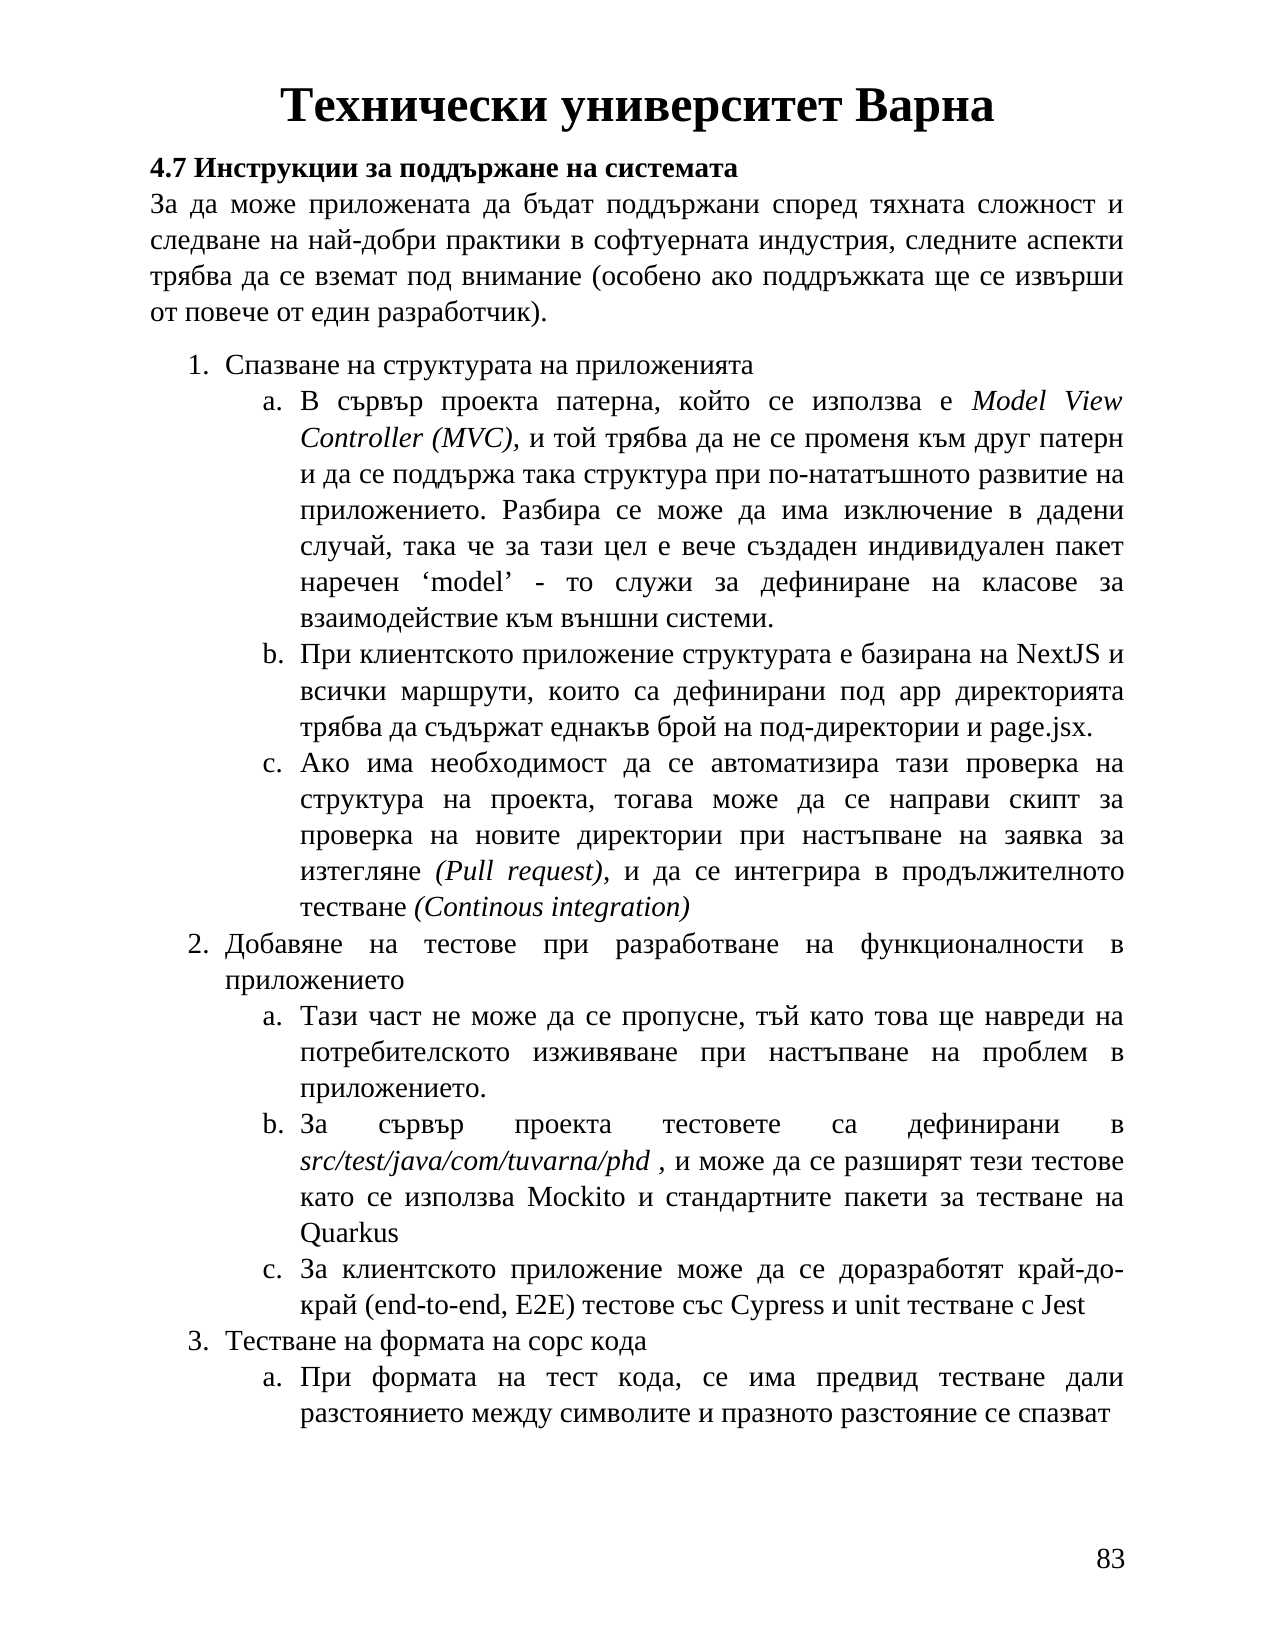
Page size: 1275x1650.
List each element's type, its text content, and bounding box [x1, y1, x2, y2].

list Тази част не може да се пропусне, тъй като това ще навреди на потребителското изживяване при настъпване на проблем в приложението. [262, 998, 1125, 1104]
subtitle 4.7 Инструкции за поддържане на системата [150, 150, 1125, 183]
list Спазване на структурата на приложенията [187, 347, 1125, 381]
list При клиентското приложение структурата е базирана на NextJS и всички маршрути, които са дефинирани под app директорията трябва да съдържат еднакъв брой на под-директории и page.jsx. [262, 637, 1125, 742]
list За клиентското приложение може да се доразработят край-до-край (end-to-end, E2E) тестове със Cypress и unit тестване с Jest [262, 1251, 1125, 1321]
list За сървър проекта тестовете са дефинирани в src/test/java/com/tuvarna/phd , и може да се разширят тези тестове като се използва Mockito и стандартните пакети за тестване на Quarkus [262, 1106, 1125, 1248]
list Добавяне на тестове при разработване на функционалности в приложението [187, 926, 1125, 995]
text За да може приложената да бъдат поддържани според тяхната сложност и следване на най-добри практики в софтуерната индустрия, следните аспекти трябва да се вземат под внимание (особено ако поддръжката ще се извърши от повече от един разработчик). [150, 186, 1125, 328]
list В сървър проекта патерна, който се използва е Model View Controller (MVC), и той трябва да не се променя към друг патерн и да се поддържа така структура при по-нататъшното развитие на приложението. Разбира се може да има изключение в дадени случай, така че за тази цел е вече създаден индивидуален пакет наречен ‘model’ - то служи за дефиниране на класове за взаимодействие към външни системи. [262, 383, 1125, 634]
list Ако има необходимост да се автоматизира тази проверка на структура на проекта, тогава може да се направи скипт за проверка на новите директории при настъпване на заявка за изтегляне (Pull request), и да се интегрира в продължителното тестване (Continous integration) [262, 745, 1125, 923]
list При формата на тест кода, се има предвид тестване дали разстоянието между символите и празното разстояние се спазват [262, 1359, 1125, 1429]
list Тестване на формата на сорс кода [187, 1323, 1125, 1357]
